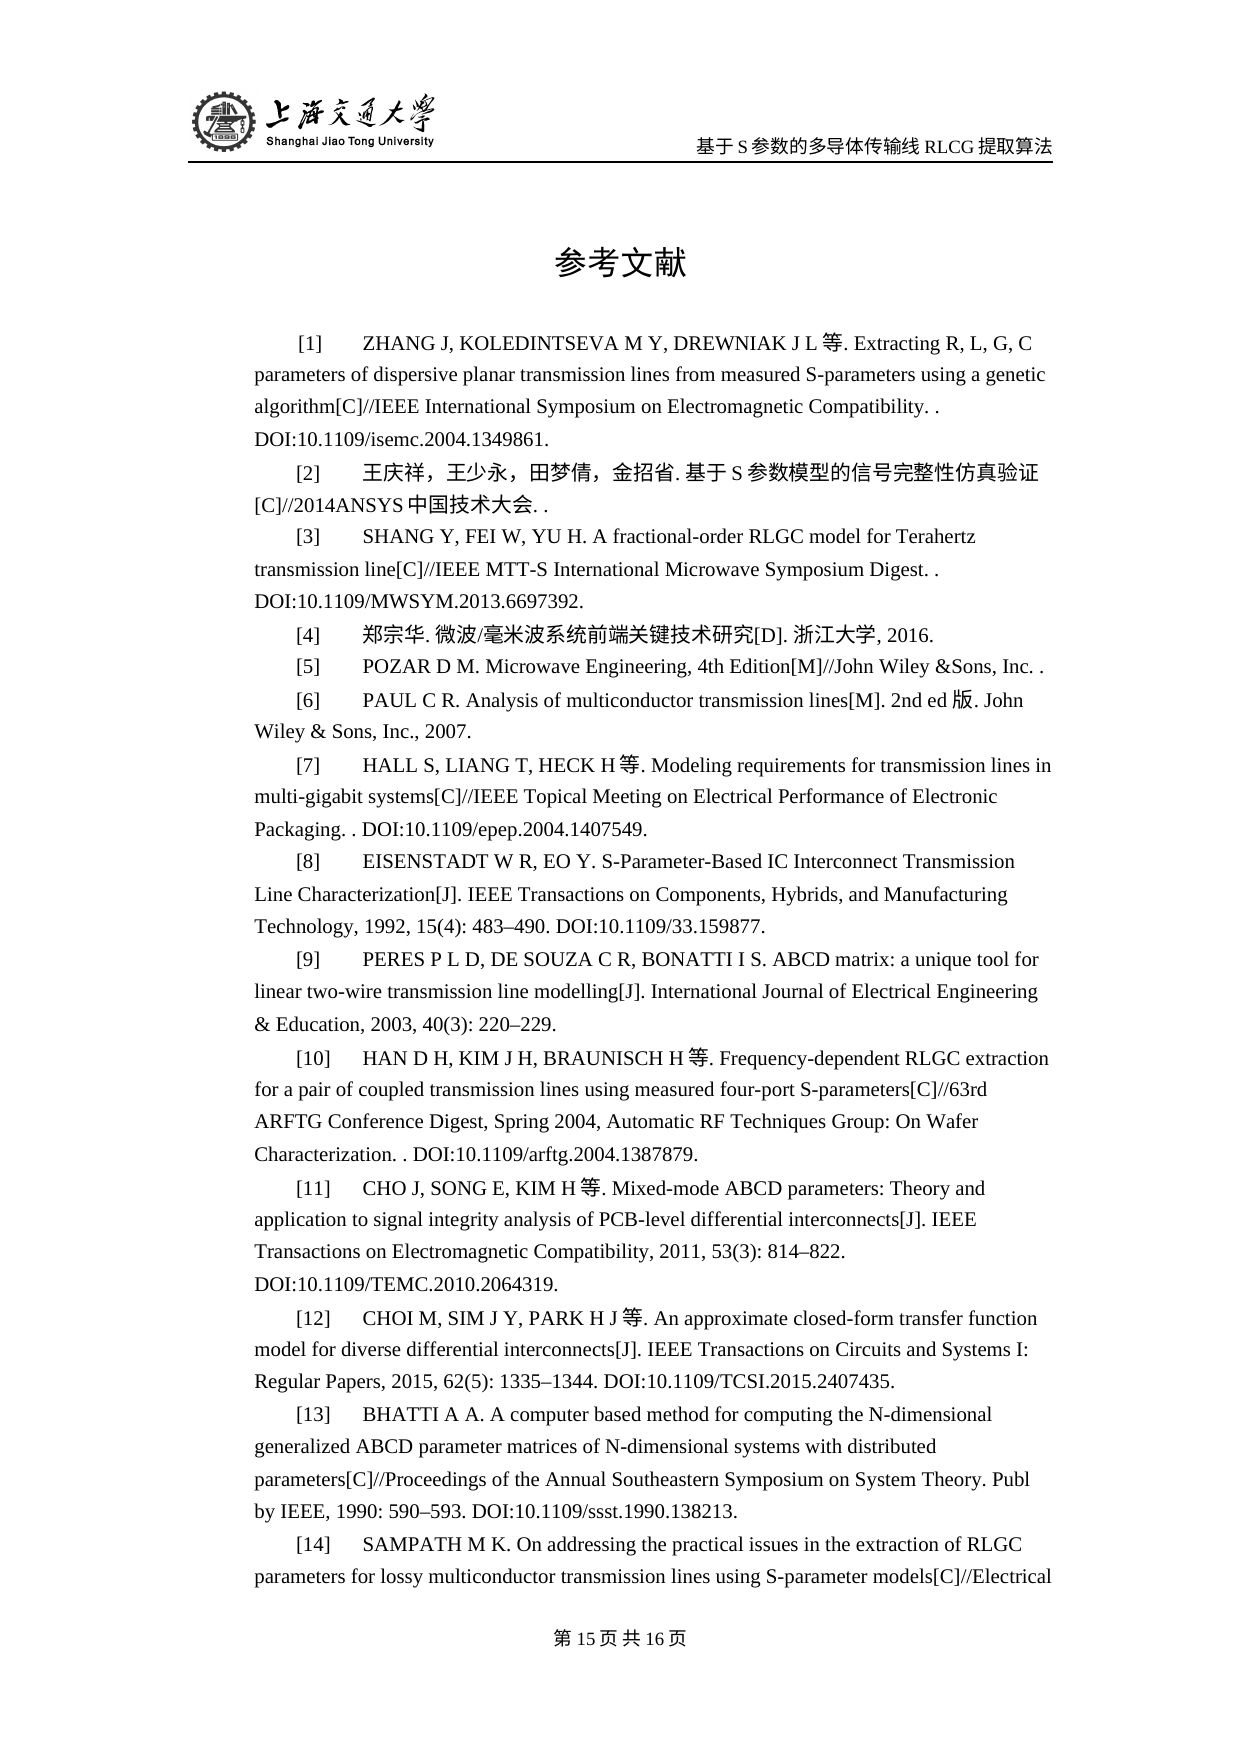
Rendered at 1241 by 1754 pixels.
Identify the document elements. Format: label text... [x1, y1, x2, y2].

text [9] PERES P L D, DE SOUZA C R, BONATTI I S. ABCD matrix: a unique tool for linear two-wire transmission line modelling[J]. International Journal of Electrical Engineering & Education, 2003, 40(3): 220–229. [254, 943, 1053, 1040]
text [5] POZAR D M. Microwave Engineering, 4th Edition[M]//John Wiley &Sons, Inc. . [254, 650, 1053, 683]
text [13] BHATTI A A. A computer based method for computing the N-dimensional generalized ABCD parameter matrices of N-dimensional systems with distributed parameters[C]//Proceedings of the Annual Southeastern Symposium on System Theory. Publ by IEEE, 1990: 590–593. DOI:10.1109/ssst.1990.138213. [254, 1398, 1053, 1528]
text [254, 1528, 1053, 1593]
text [10] HAN D H, KIM J H, BRAUNISCH H等. Frequency-dependent RLGC extraction for a pair of coupled transmission lines using measured four-port S-parameters[C]//63rd ARFTG Conference Digest, Spring 2004, Automatic RF Techniques Group: On Wafer Characterization. . DOI:10.1109/arftg.2004.1387879. [254, 1040, 1053, 1170]
text 参考文献 [187, 228, 1053, 293]
text [4] 郑宗华. 微波/毫米波系统前端关键技术研究[D]. 浙江大学, 2016. [254, 618, 1053, 650]
text [11] CHO J, SONG E, KIM H等. Mixed-mode ABCD parameters: Theory and application to signal integrity analysis of PCB-level differential interconnects[J]. IEEE Transactions on Electromagnetic Compatibility, 2011, 53(3): 814–822. DOI:10.1109/TEMC.2010.2064319. [254, 1170, 1053, 1300]
text [8] EISENSTADT W R, EO Y. S-Parameter-Based IC Interconnect Transmission Line Characterization[J]. IEEE Transactions on Components, Hybrids, and Manufacturing Technology, 1992, 15(4): 483–490. DOI:10.1109/33.159877. [254, 845, 1053, 943]
text [2] 王庆祥，王少永，田梦倩，金招省. 基于S参数模型的信号完整性仿真验证[C]//2014ANSYS中国技术大会. . [254, 455, 1053, 520]
text [7] HALL S, LIANG T, HECK H等. Modeling requirements for transmission lines in multi-gigabit systems[C]//IEEE Topical Meeting on Electrical Performance of Electronic Packaging. . DOI:10.1109/epep.2004.1407549. [254, 748, 1053, 845]
text [12] CHOI M, SIM J Y, PARK H J等. An approximate closed-form transfer function model for diverse differential interconnects[J]. IEEE Transactions on Circuits and Systems I: Regular Papers, 2015, 62(5): 1335–1344. DOI:10.1109/TCSI.2015.2407435. [254, 1300, 1053, 1398]
text [6] PAUL C R. Analysis of multiconductor transmission lines[M]. 2nd ed 版. John Wiley & Sons, Inc., 2007. [254, 683, 1053, 748]
text [3] SHANG Y, FEI W, YU H. A fractional-order RLGC model for Terahertz transmission line[C]//IEEE MTT-S International Microwave Symposium Digest. . DOI:10.1109/MWSYM.2013.6697392. [254, 520, 1053, 618]
text [1] ZHANG J, KOLEDINTSEVA M Y, DREWNIAK J L等. Extracting R, L, G, C parameters of dispersive planar transmission lines from measured S-parameters using a genetic algorithm[C]//IEEE International Symposium on Electromagnetic Compatibility. . DOI:10.1109/isemc.2004.1349861. [254, 325, 1053, 455]
